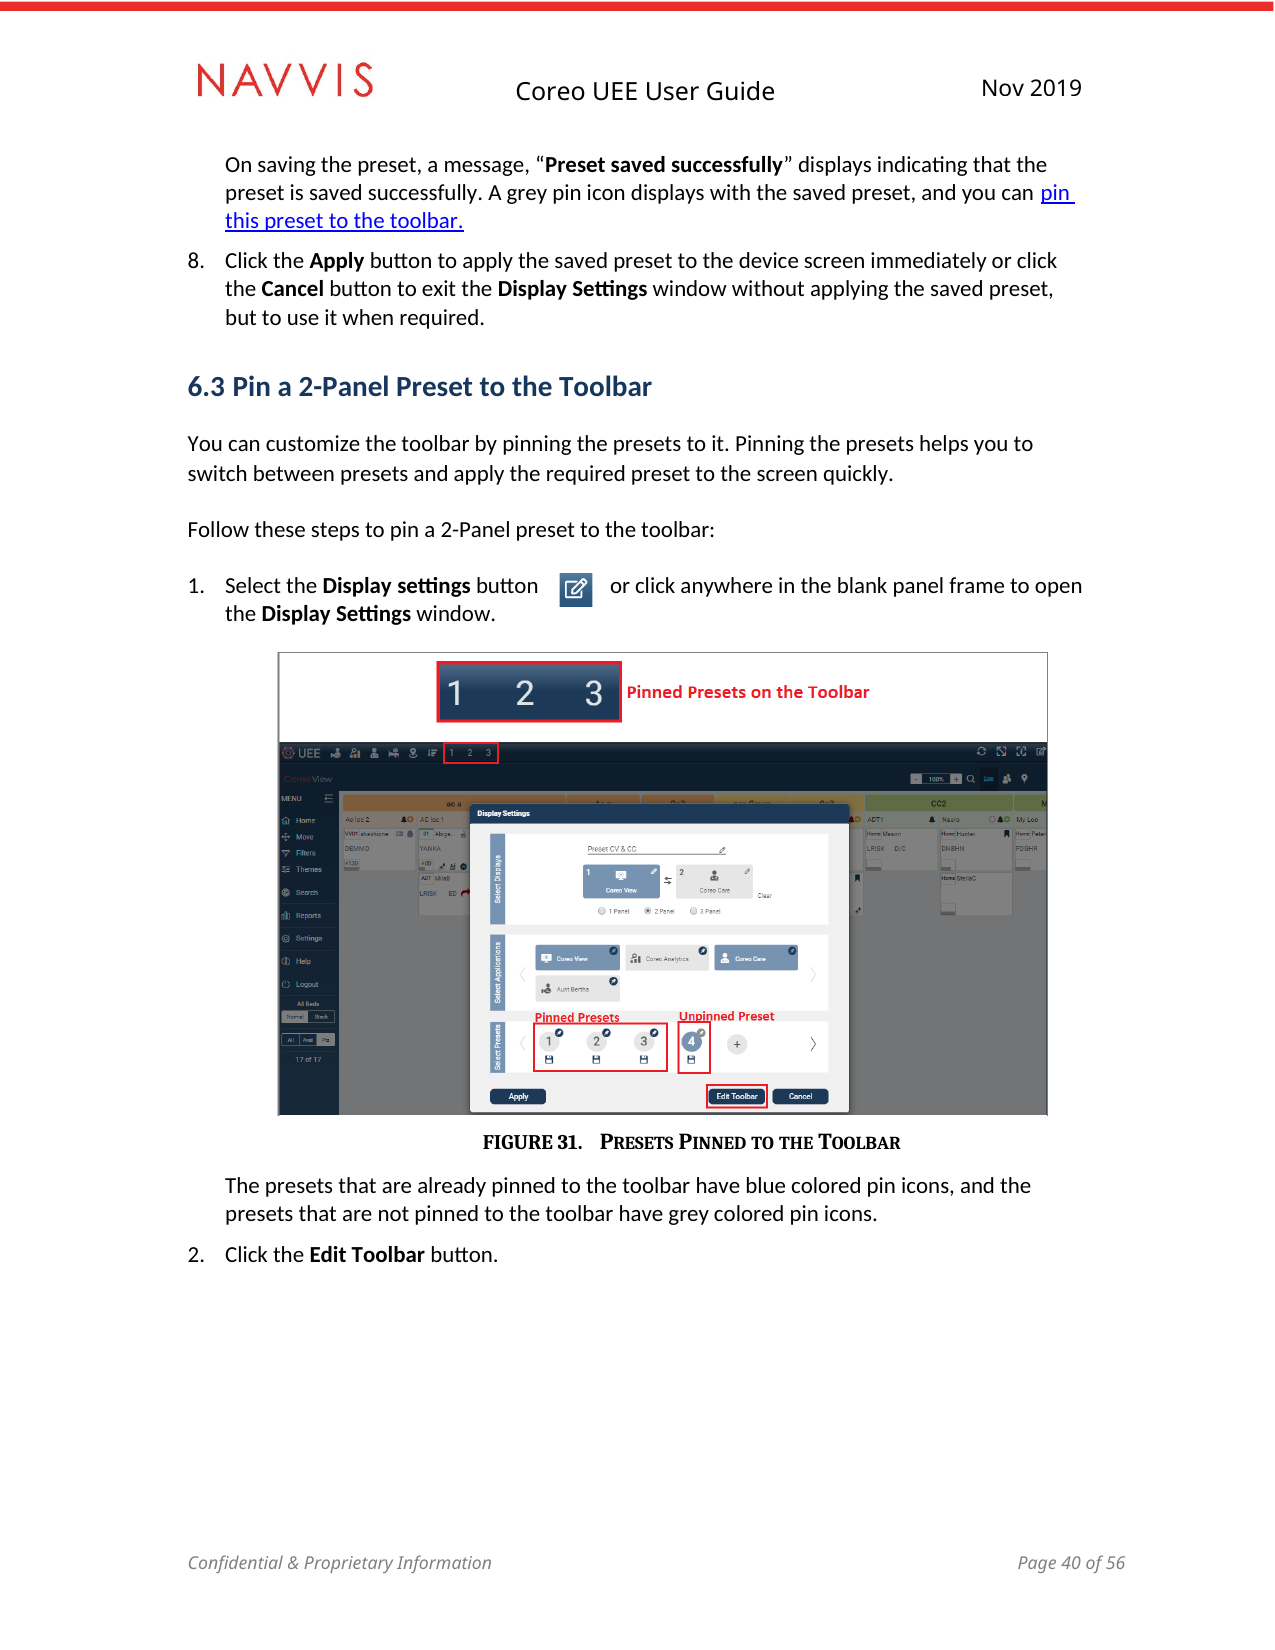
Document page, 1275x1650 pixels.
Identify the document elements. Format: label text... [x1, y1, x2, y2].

picture [559, 573, 593, 607]
subtitle Pin a 2-Panel Preset to the Toolbar [187, 368, 1087, 404]
text Follow these steps to pin a 2-Panel preset to the toolbar: [187, 515, 1087, 543]
list Select the Display settings button or click anywhere in the blank panel frame to open the Display Settings window. [187, 571, 1087, 627]
text The presets that are already pinned to the toolbar have blue colored pin icons, and the presets that are not pinned to the toolbar have grey colored pin icons. [225, 1171, 1087, 1227]
picture [187, 55, 383, 104]
picture [276, 652, 1048, 1116]
list Click the Apply button to apply the saved preset to the device screen immediately or click the Cancel button to exit the Display Settings window without applying the saved preset, but to use it when required. [187, 247, 1087, 331]
list Click the Edit Toolbar button. [187, 1240, 1087, 1268]
text You can customize the toolbar by pinning the presets to it. Pinning the presets helps you to switch between presets and apply the required preset to the screen quickly. [187, 429, 1087, 487]
text Presets Pinned to the Toolbar [296, 1128, 1087, 1155]
text On saving the preset, a message, “Preset saved successfully” displays indicating that the preset is saved successfully. A grey pin icon displays with the saved preset, and you can pin this preset to the toolbar. [225, 150, 1087, 234]
